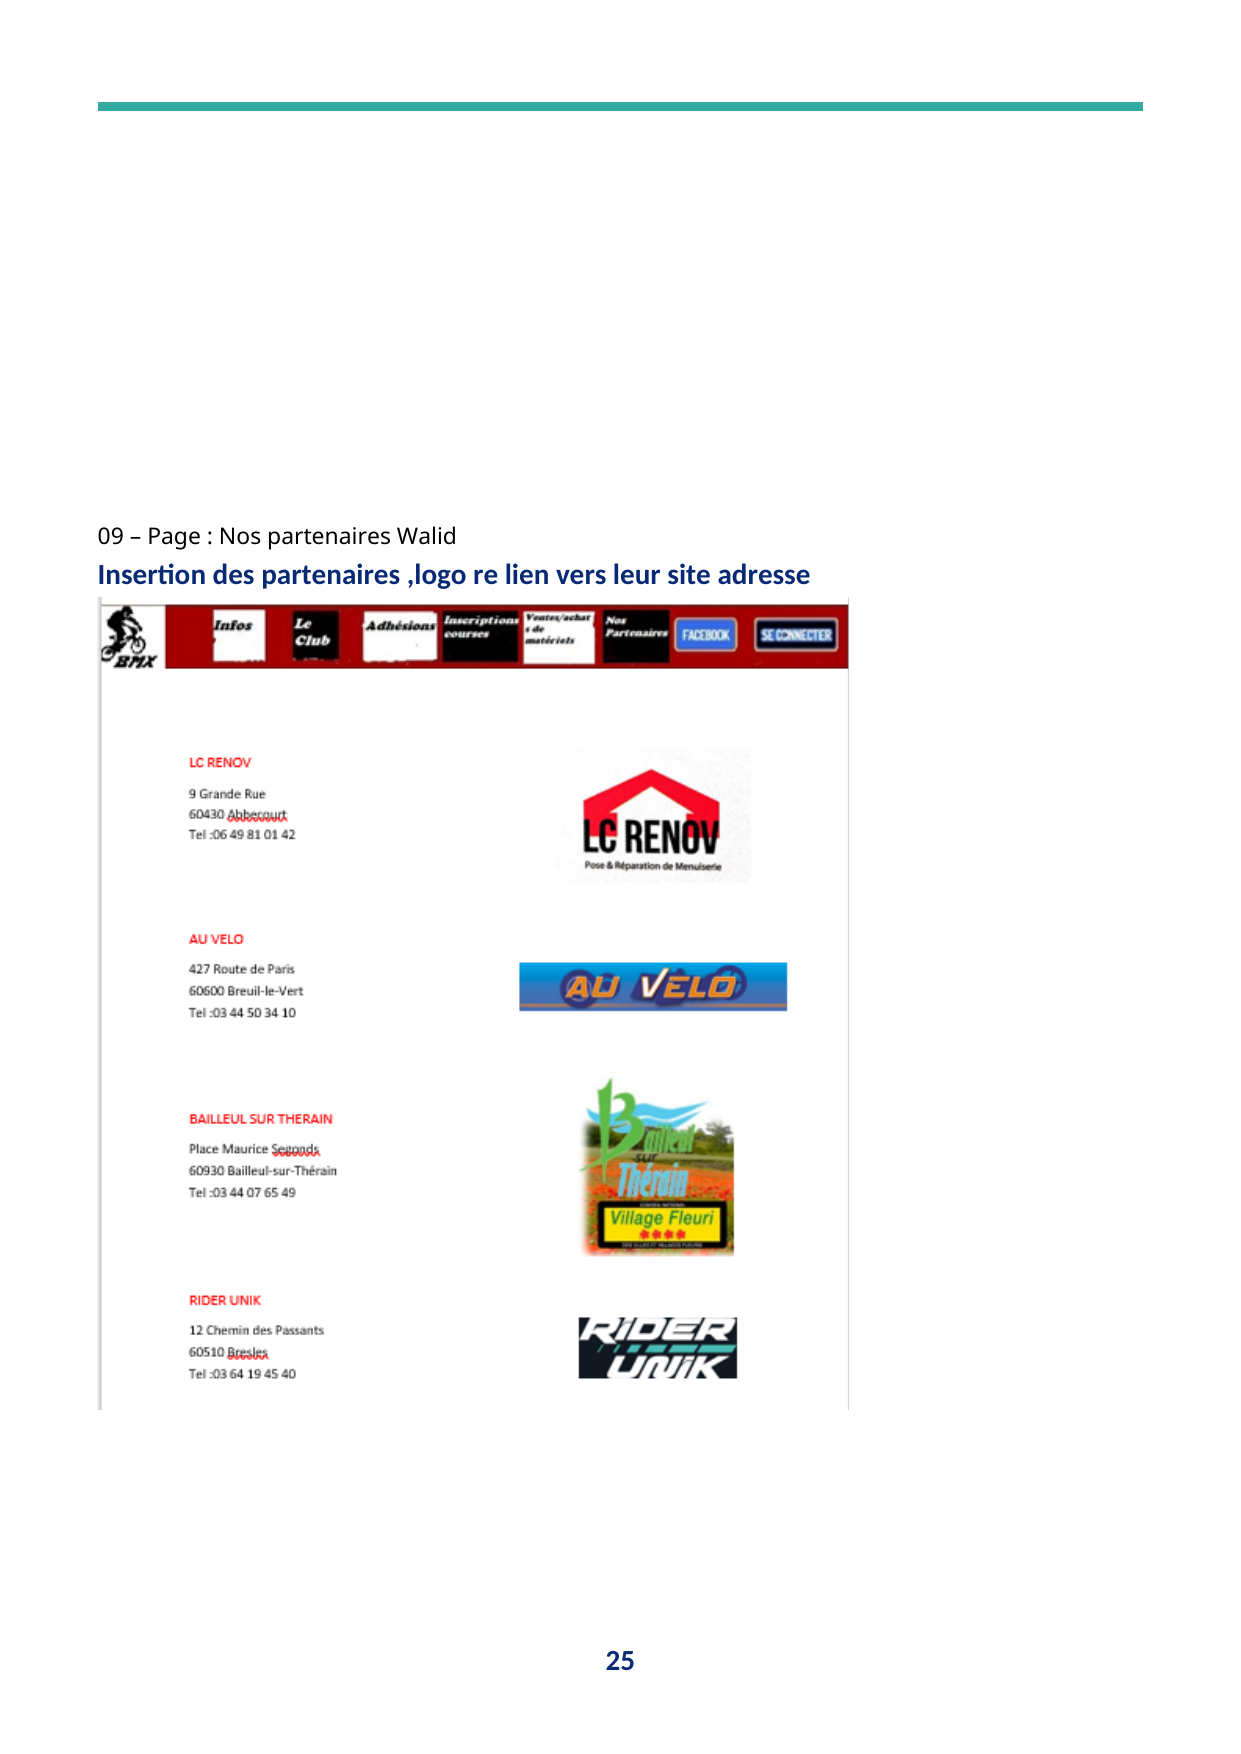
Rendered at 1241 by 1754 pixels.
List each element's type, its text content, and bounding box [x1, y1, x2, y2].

picture [97, 597, 849, 1410]
text 09 – Page : Nos partenaires Walid [97, 520, 1143, 552]
text Insertion des partenaires ,logo re lien vers leur site adresse [97, 556, 1143, 592]
